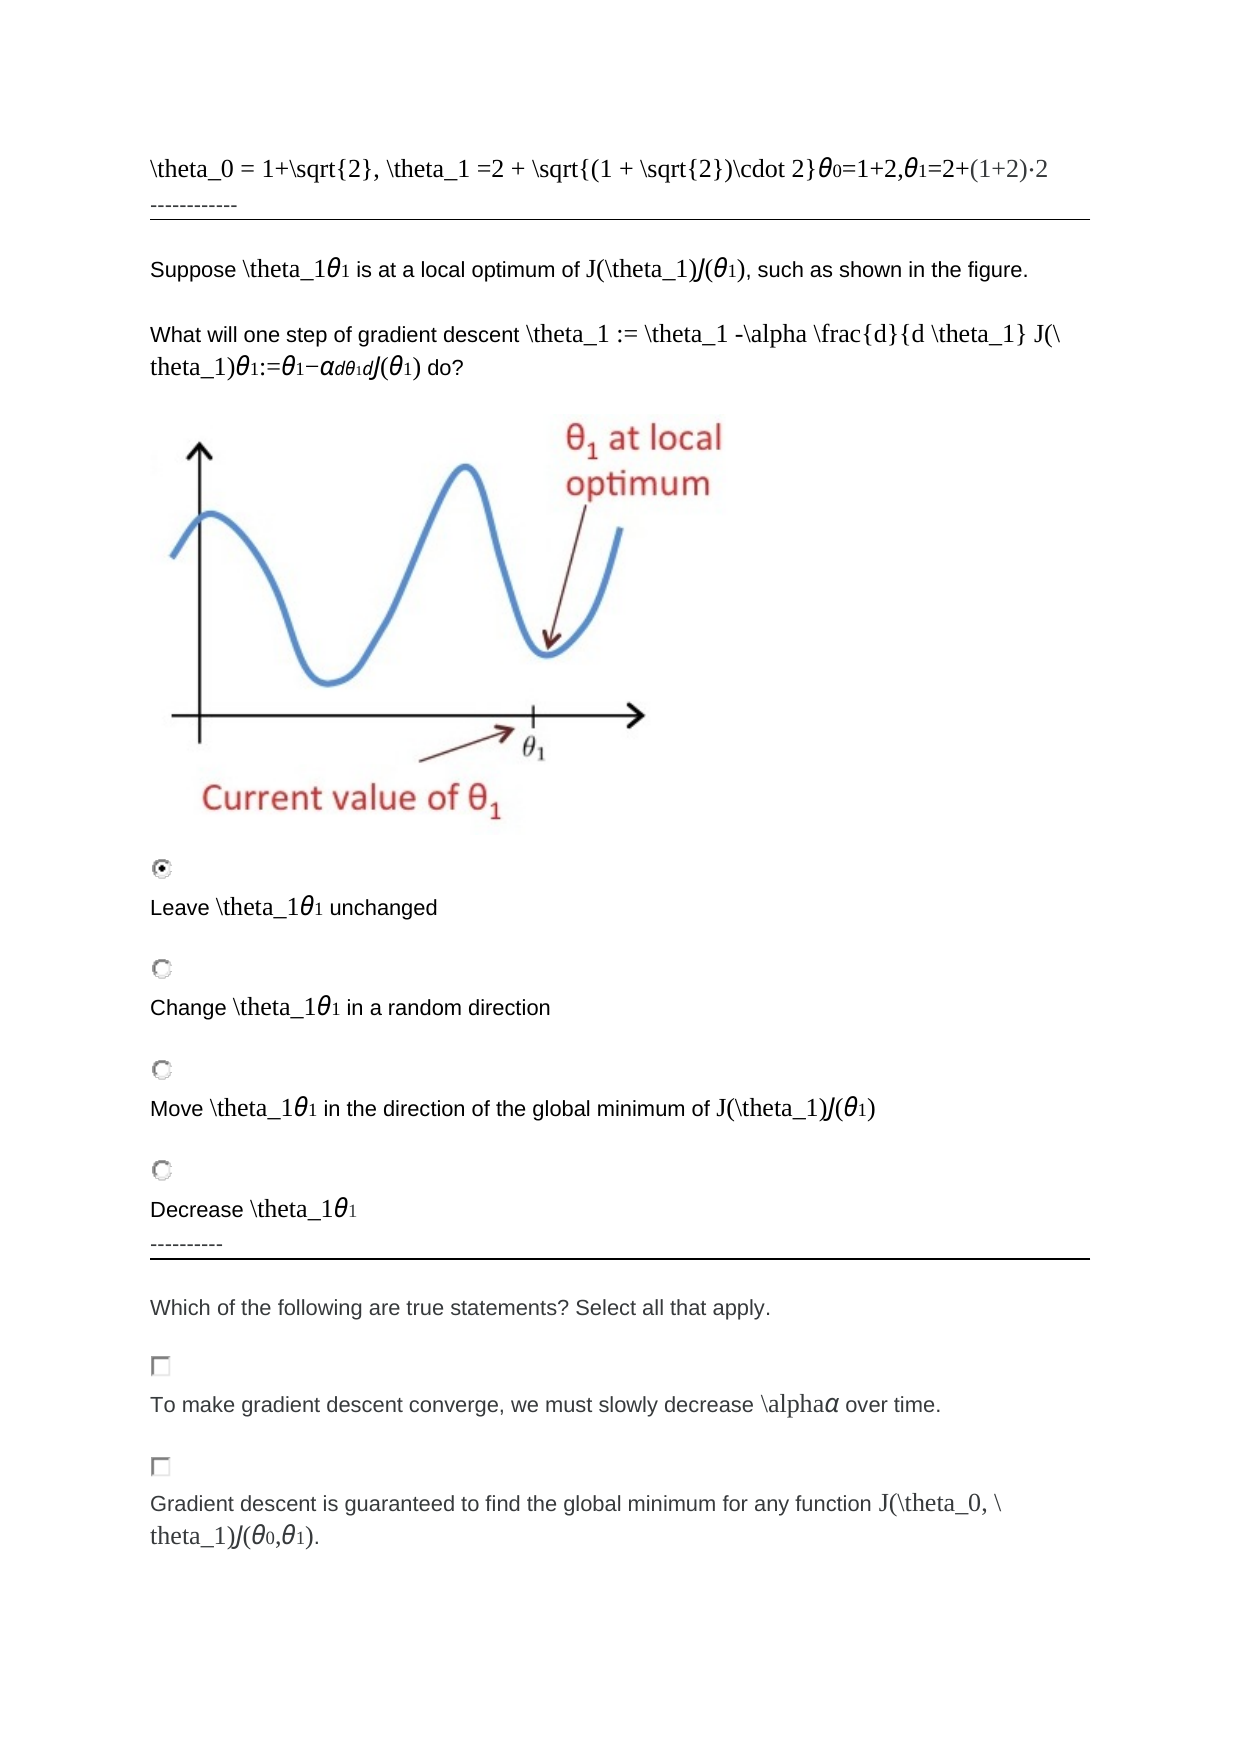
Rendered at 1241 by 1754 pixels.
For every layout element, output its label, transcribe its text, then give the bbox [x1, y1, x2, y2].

text Change \theta_1θ1​ in a random direction [150, 988, 1090, 1023]
text Suppose \theta_1θ1​ is at a local optimum of J(\theta_1)J(θ1​), such as shown in the figure. [150, 249, 1090, 285]
text Gradient descent is guaranteed to find the global minimum for any function J(\theta_0, \theta_1)J(θ0​,θ1​). [150, 1486, 1090, 1552]
text Move \theta_1θ1​ in the direction of the global minimum of J(\theta_1)J(θ1​) [150, 1088, 1090, 1124]
picture [150, 414, 729, 835]
text Leave \theta_1θ1​ unchanged [150, 887, 1090, 923]
text Which of the following are true statements? Select all that apply. [150, 1289, 1090, 1320]
text What will one step of gradient descent \theta_1 := \theta_1 -\alpha \frac{d}{d \theta_1} J(\theta_1)θ1​:=θ1​−αdθ1​d​J(θ1​) do? [150, 316, 1090, 383]
text Decrease \theta_1θ1​ ---------- [150, 1189, 1090, 1258]
text To make gradient descent converge, we must slowly decrease \alphaα over time. [150, 1385, 1090, 1421]
text \theta_0 = 1+\sqrt{2}, \theta_1 =2 + \sqrt{(1 + \sqrt{2})\cdot 2}θ0​=1+2​,θ1​=2+(1+2​)⋅2​ ------------ [150, 150, 1090, 219]
